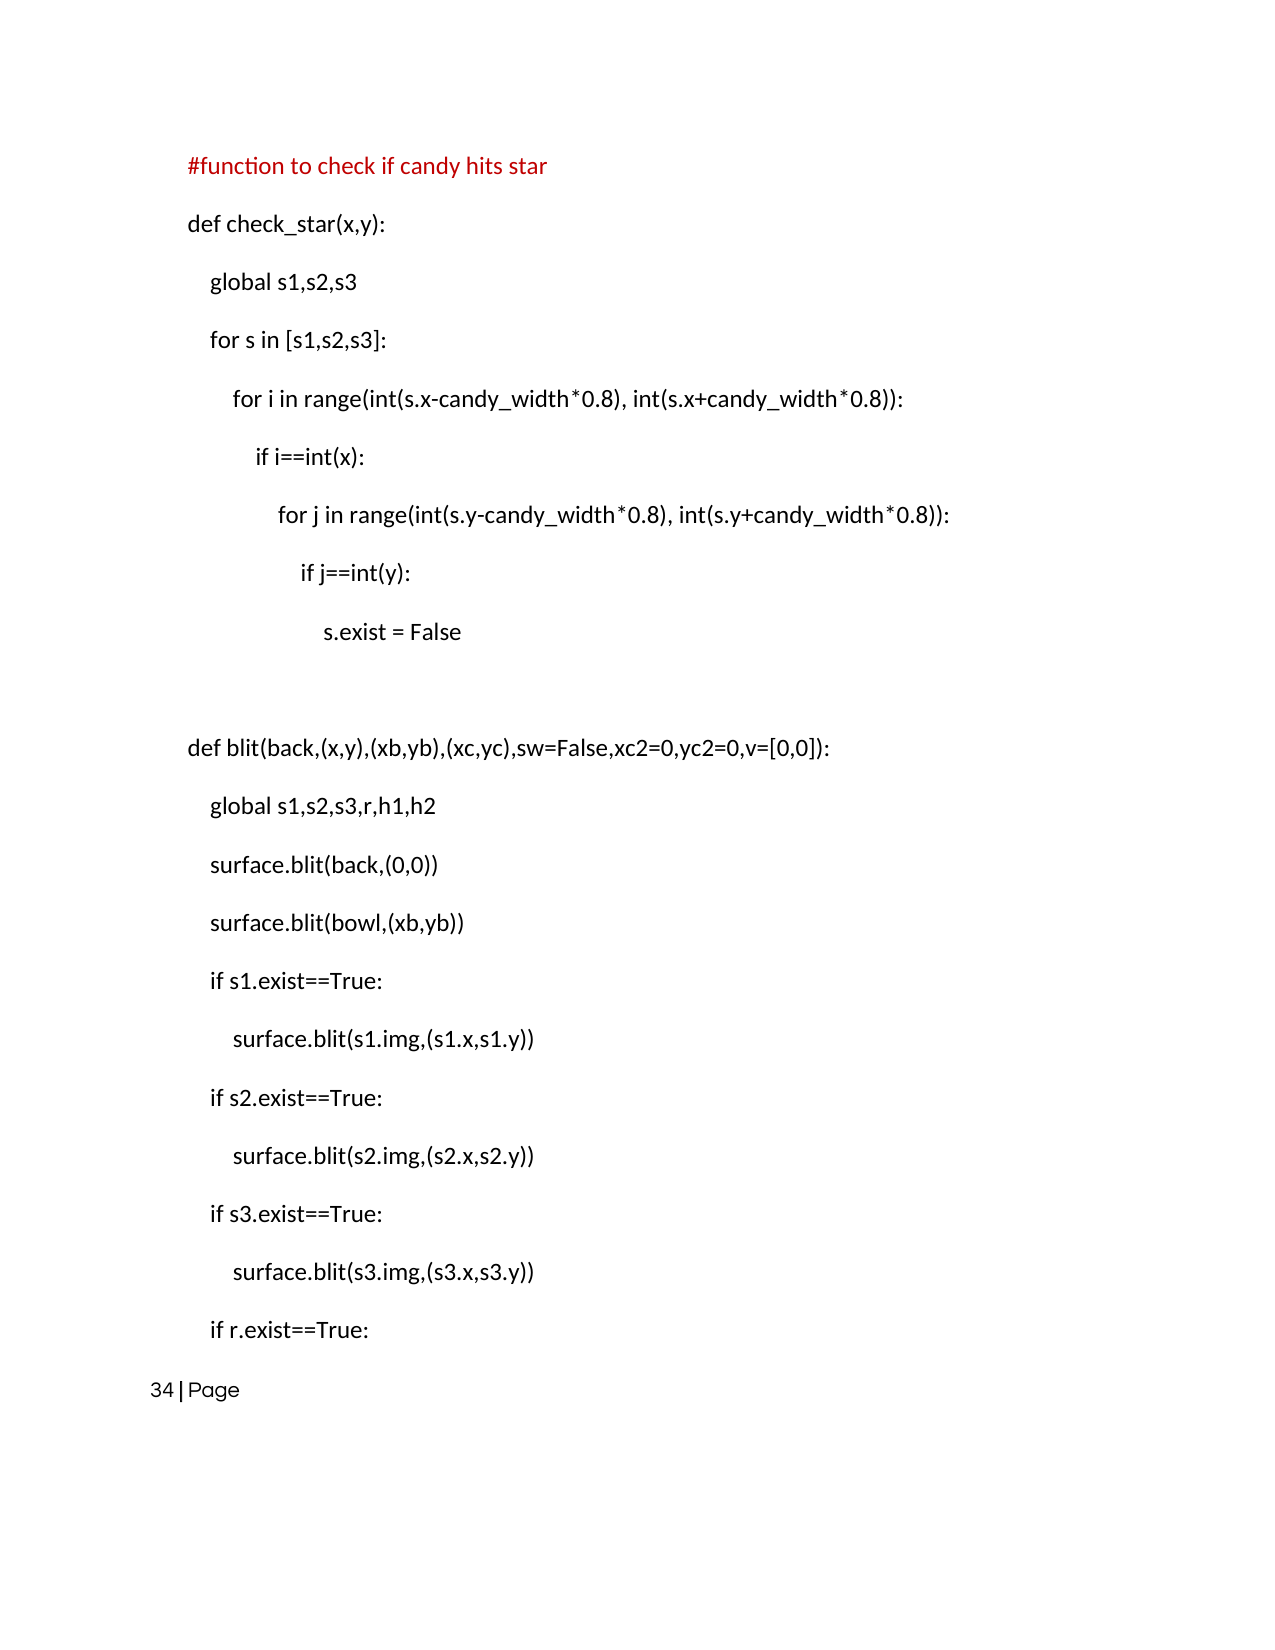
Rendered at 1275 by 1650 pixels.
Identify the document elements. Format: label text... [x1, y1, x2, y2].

text for j in range(int(s.y-candy_width*0.8), int(s.y+candy_width*0.8)): [187, 499, 1125, 530]
text if s3.exist==True: [187, 1198, 1125, 1229]
text for s in [s1,s2,s3]: [187, 325, 1125, 355]
text surface.blit(s2.img,(s2.x,s2.y)) [187, 1140, 1125, 1170]
text if j==int(y): [187, 558, 1125, 588]
text if r.exist==True: [187, 1314, 1125, 1345]
text if s2.exist==True: [187, 1082, 1125, 1112]
text for i in range(int(s.x-candy_width*0.8), int(s.x+candy_width*0.8)): [187, 383, 1125, 413]
text def blit(back,(x,y),(xb,yb),(xc,yc),sw=False,xc2=0,yc2=0,v=[0,0]): [187, 732, 1125, 763]
text def check_star(x,y): [187, 208, 1125, 239]
text surface.blit(bowl,(xb,yb)) [187, 907, 1125, 937]
text global s1,s2,s3,r,h1,h2 [187, 791, 1125, 821]
text if s1.exist==True: [187, 965, 1125, 996]
text surface.blit(back,(0,0)) [187, 849, 1125, 879]
text global s1,s2,s3 [187, 266, 1125, 297]
text if i==int(x): [187, 441, 1125, 472]
text #function to check if candy hits star [187, 150, 1125, 181]
text surface.blit(s1.img,(s1.x,s1.y)) [187, 1023, 1125, 1054]
text s.exist = False [187, 616, 1125, 646]
text surface.blit(s3.img,(s3.x,s3.y)) [187, 1256, 1125, 1287]
